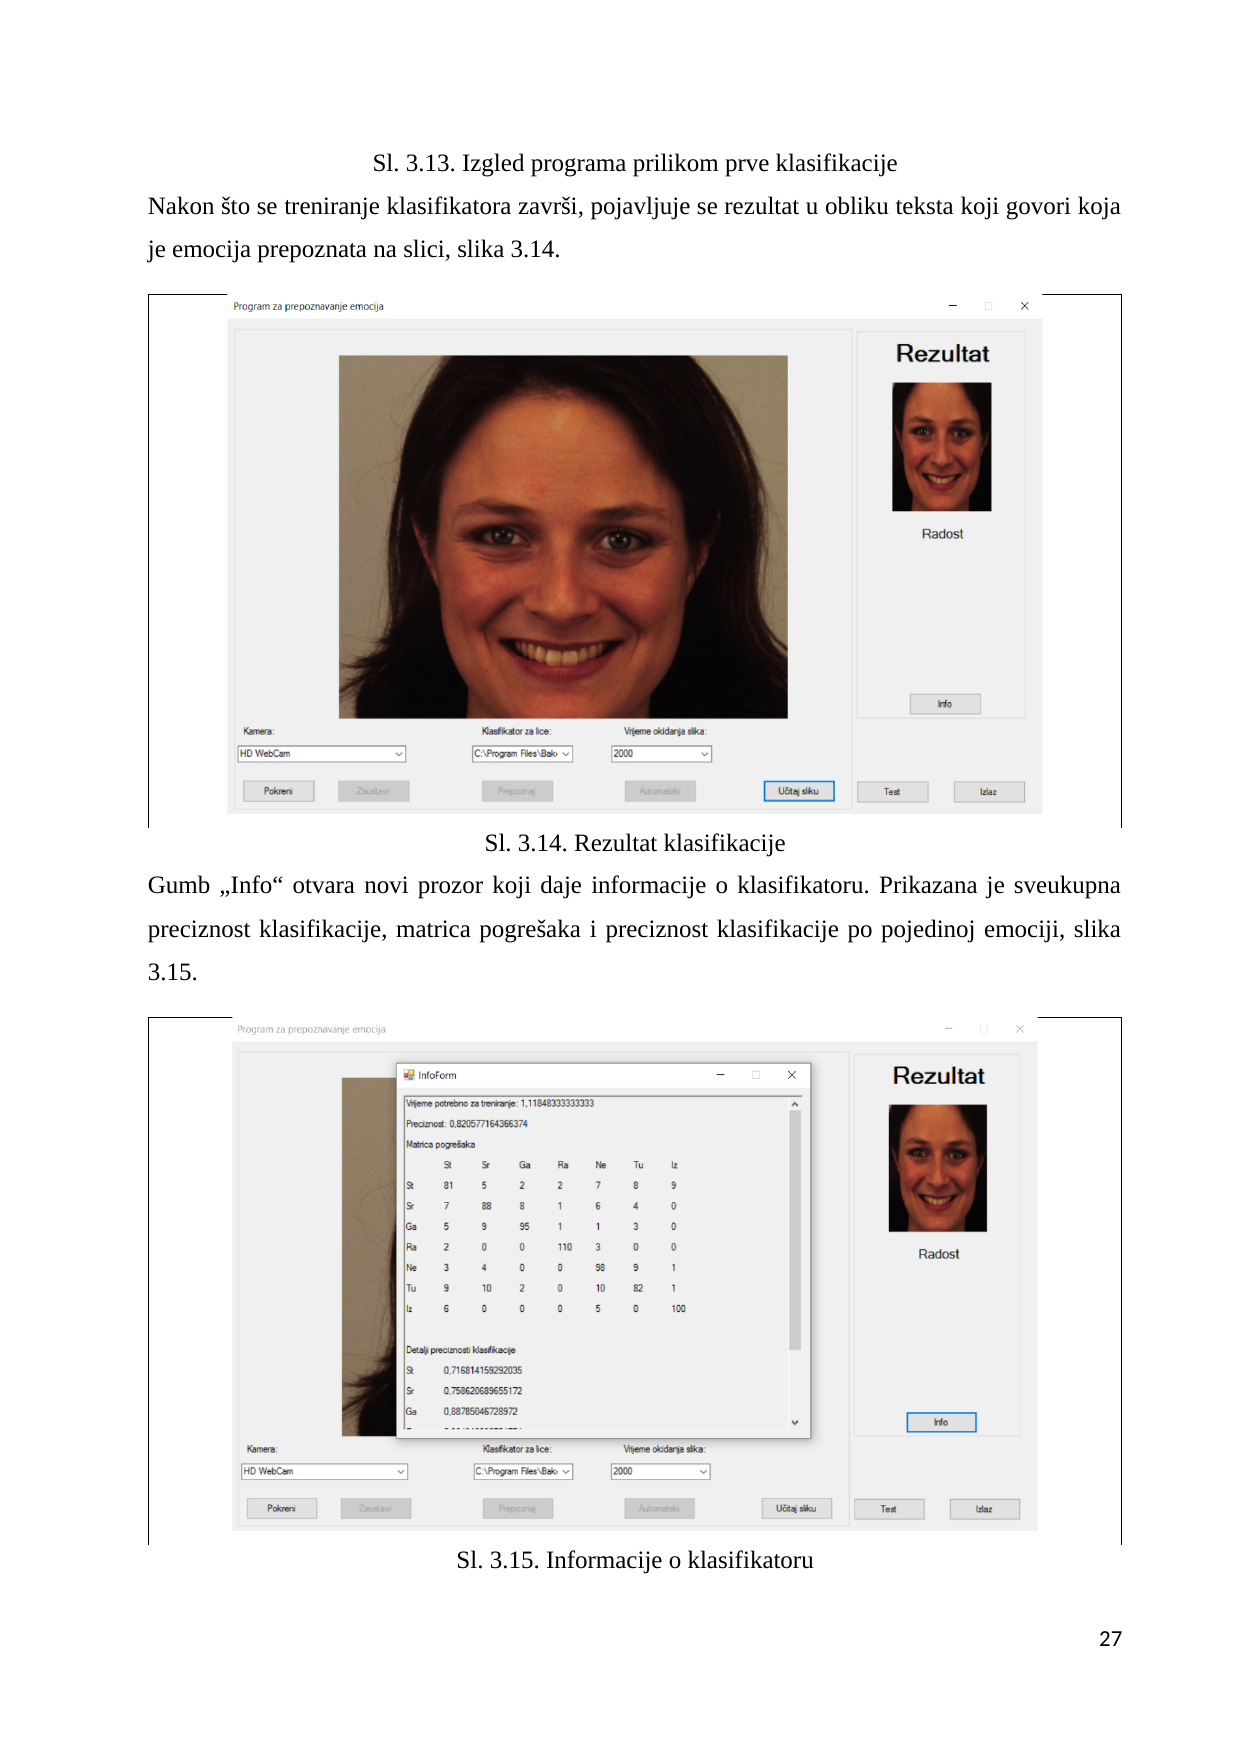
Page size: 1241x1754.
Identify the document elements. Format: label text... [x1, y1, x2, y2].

table_header [149, 1018, 1121, 1545]
text Nakon što se treniranje klasifikatora završi, pojavljuje se rezultat u obliku teksta koji govori koja je emocija prepoznata na slici, slika 3.14. [148, 191, 1122, 263]
text Gumb „Info“ otvara novi prozor koji daje informacije o klasifikatoru. Prikazana je sveukupna preciznost klasifikacije, matrica pogrešaka i preciznost klasifikacije po pojedinoj emociji, slika 3.15. [148, 871, 1122, 986]
table_cell Sl. 3.14. Rezultat klasifikacije [148, 828, 1122, 871]
picture [232, 1017, 1038, 1531]
table_header [149, 295, 1121, 828]
table_cell Sl. 3.15. Informacije o klasifikatoru [148, 1545, 1122, 1588]
table_cell Sl. 3.13. Izgled programa prilikom prve klasifikacije [148, 148, 1122, 191]
picture [227, 294, 1043, 814]
